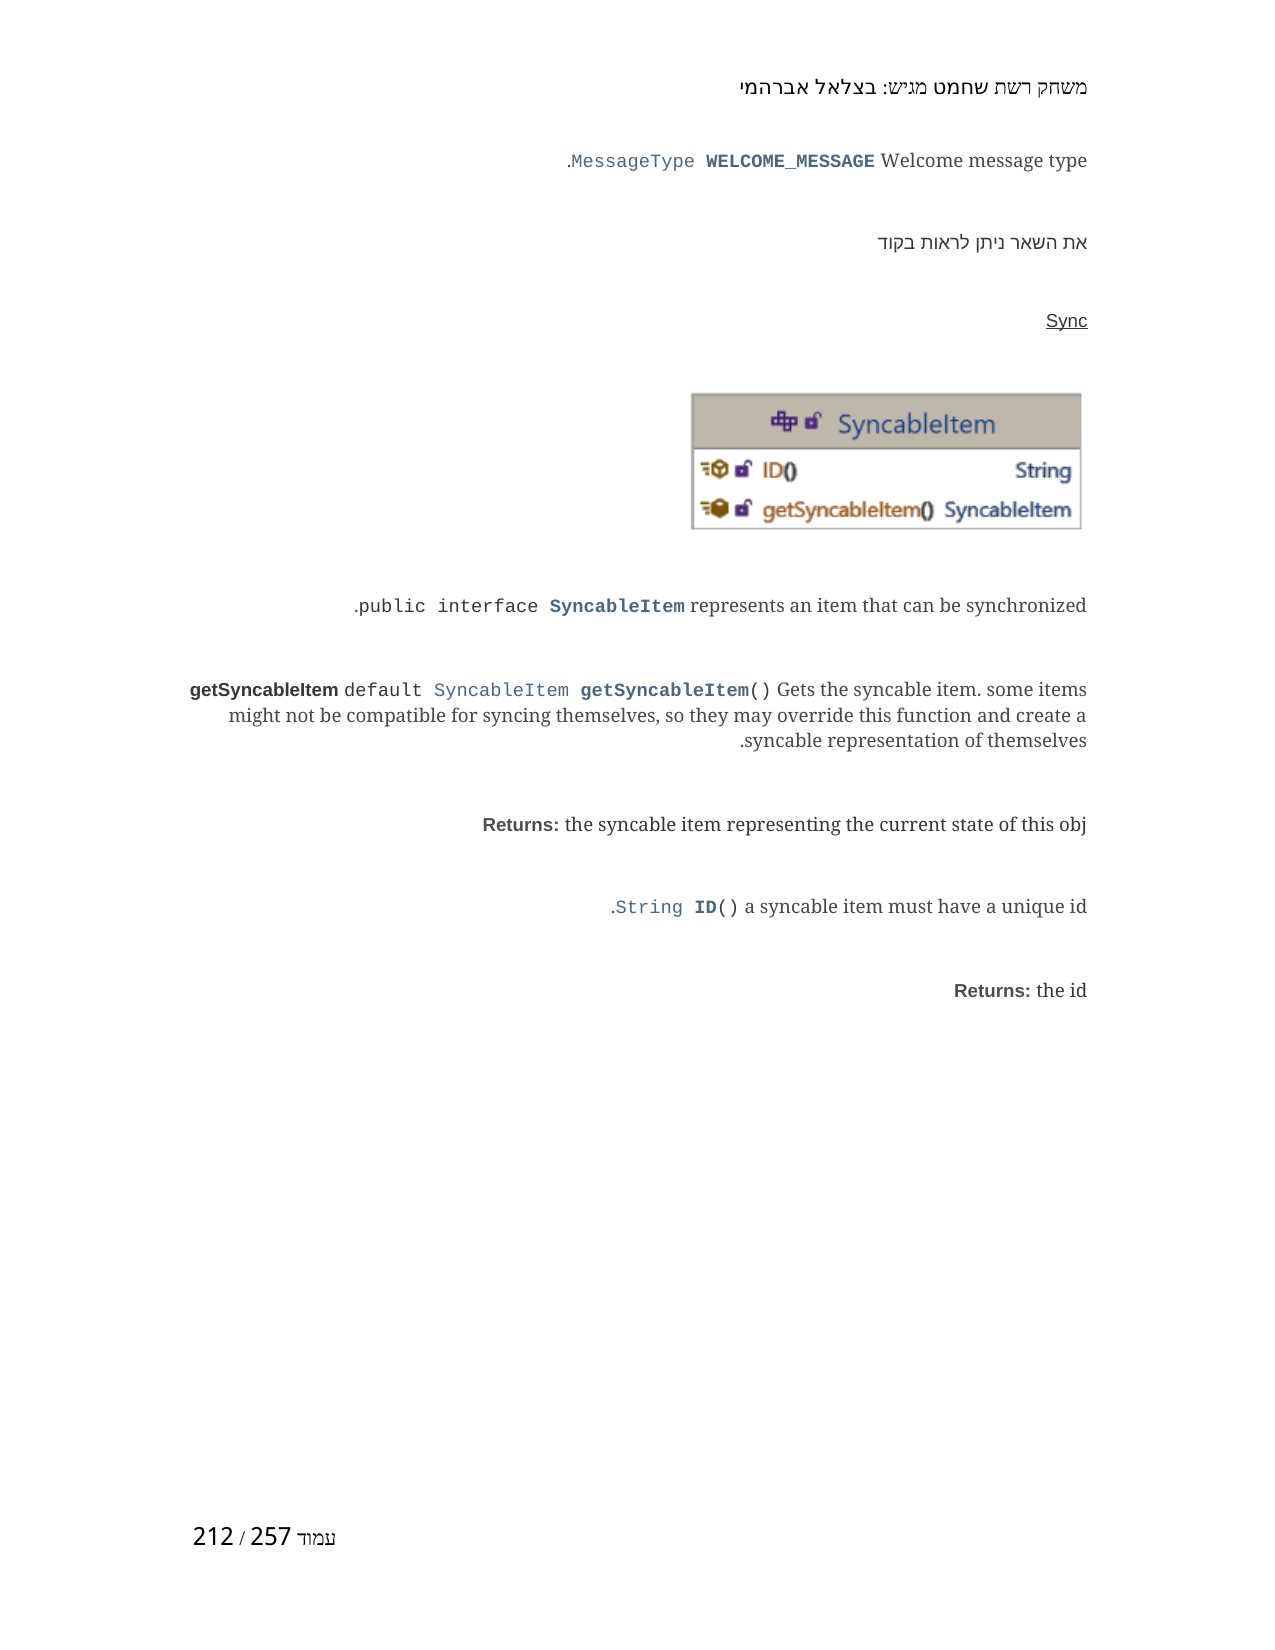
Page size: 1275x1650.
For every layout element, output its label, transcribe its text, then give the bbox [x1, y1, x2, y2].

text Sync [187, 309, 1087, 331]
text Returns: the id [187, 977, 1087, 1003]
text String ID() a syncable item must have a unique id. [187, 893, 1087, 921]
text getSyncableItem default SyncableItem getSyncableItem() Gets the syncable item. some items might not be compatible for syncing themselves, so they may override this function and create a syncable representation of themselves. [187, 676, 1087, 755]
text את השאר ניתן לראות בקוד [187, 232, 1087, 253]
text MessageType WELCOME_MESSAGE Welcome message type. [187, 148, 1087, 176]
text Returns: the syncable item representing the current state of this obj [187, 811, 1087, 837]
text public interface SyncableItem represents an item that can be synchronized. [187, 592, 1087, 620]
picture [685, 387, 1088, 536]
